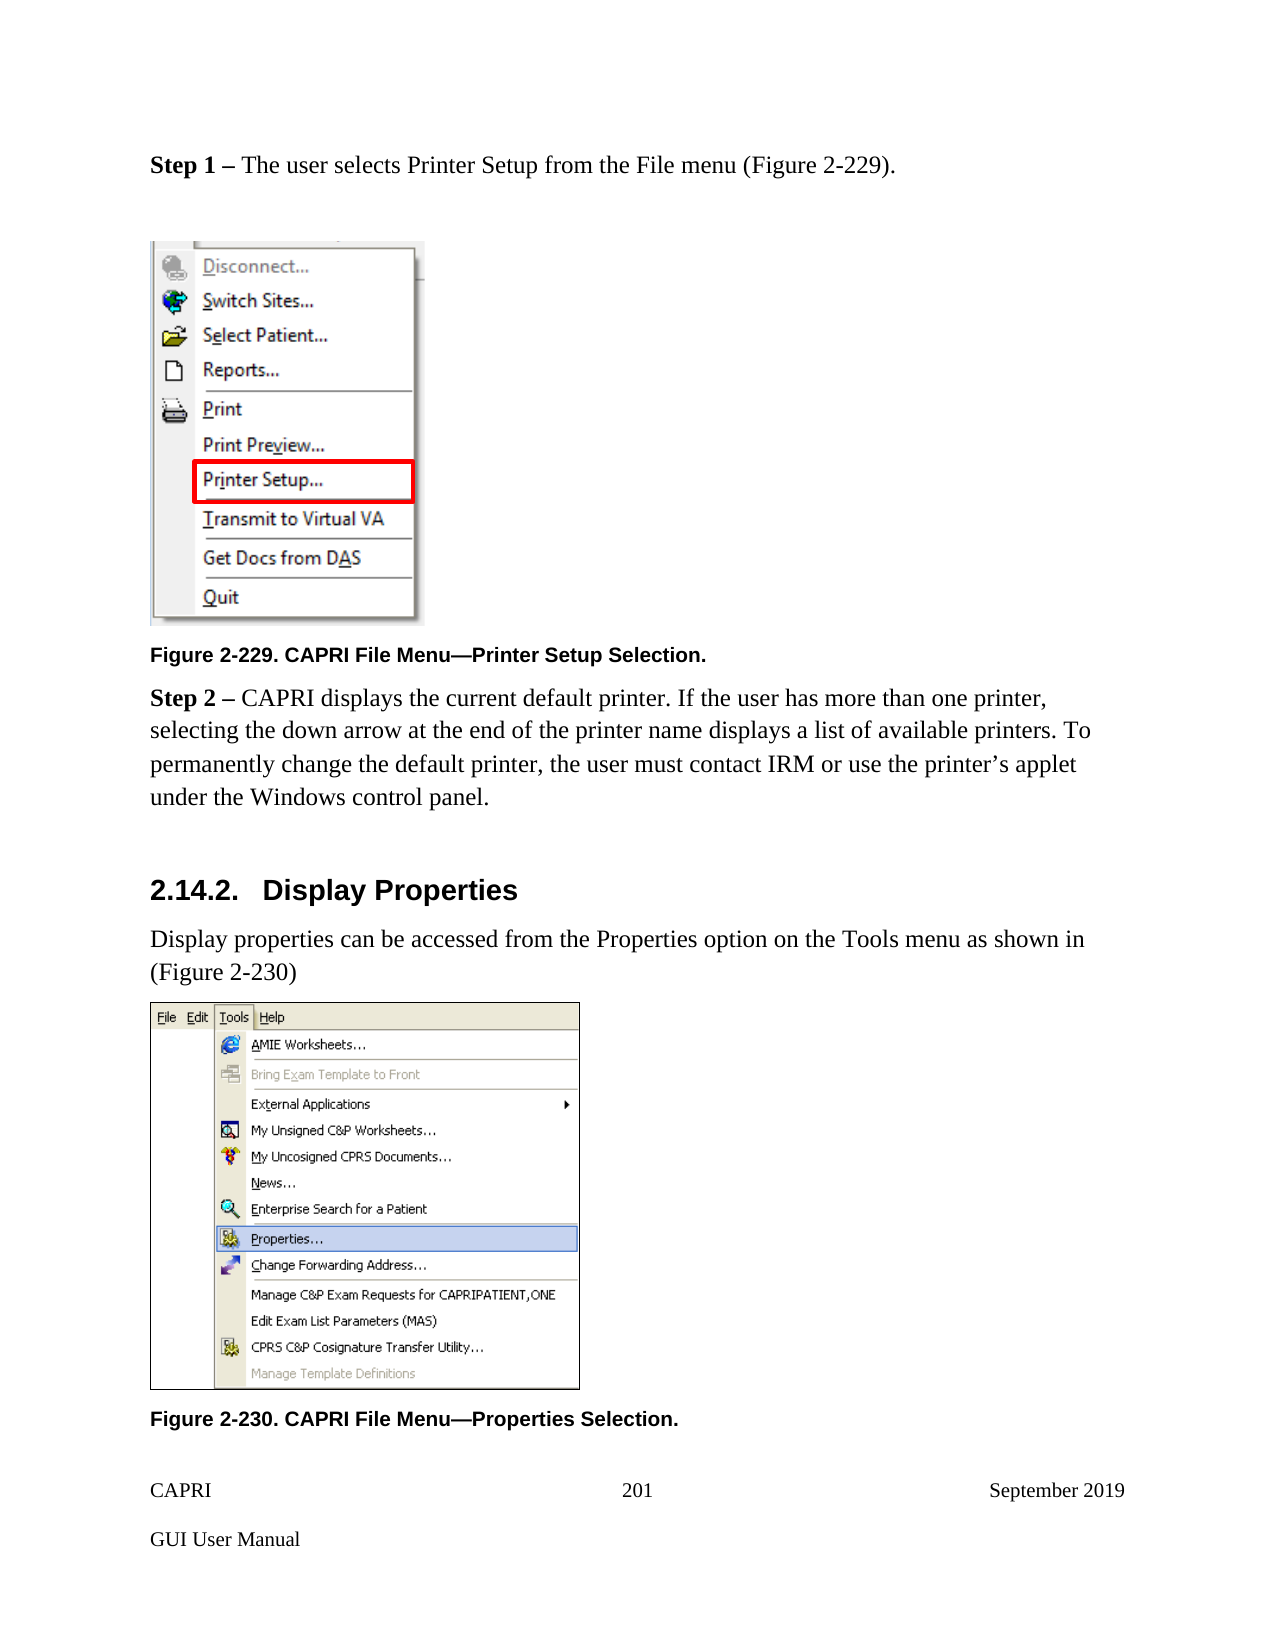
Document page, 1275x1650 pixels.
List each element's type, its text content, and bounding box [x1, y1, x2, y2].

text Step 2 – CAPRI displays the current default printer. If the user has more than one printer, selecting the down arrow at the end of the printer name displays a list of available printers. To permanently change the default printer, the user must contact IRM or use the printer’s applet under the Windows control panel. [150, 683, 1125, 810]
picture [150, 241, 425, 626]
picture [151, 1003, 579, 1389]
subtitle Display Properties [150, 873, 1125, 906]
